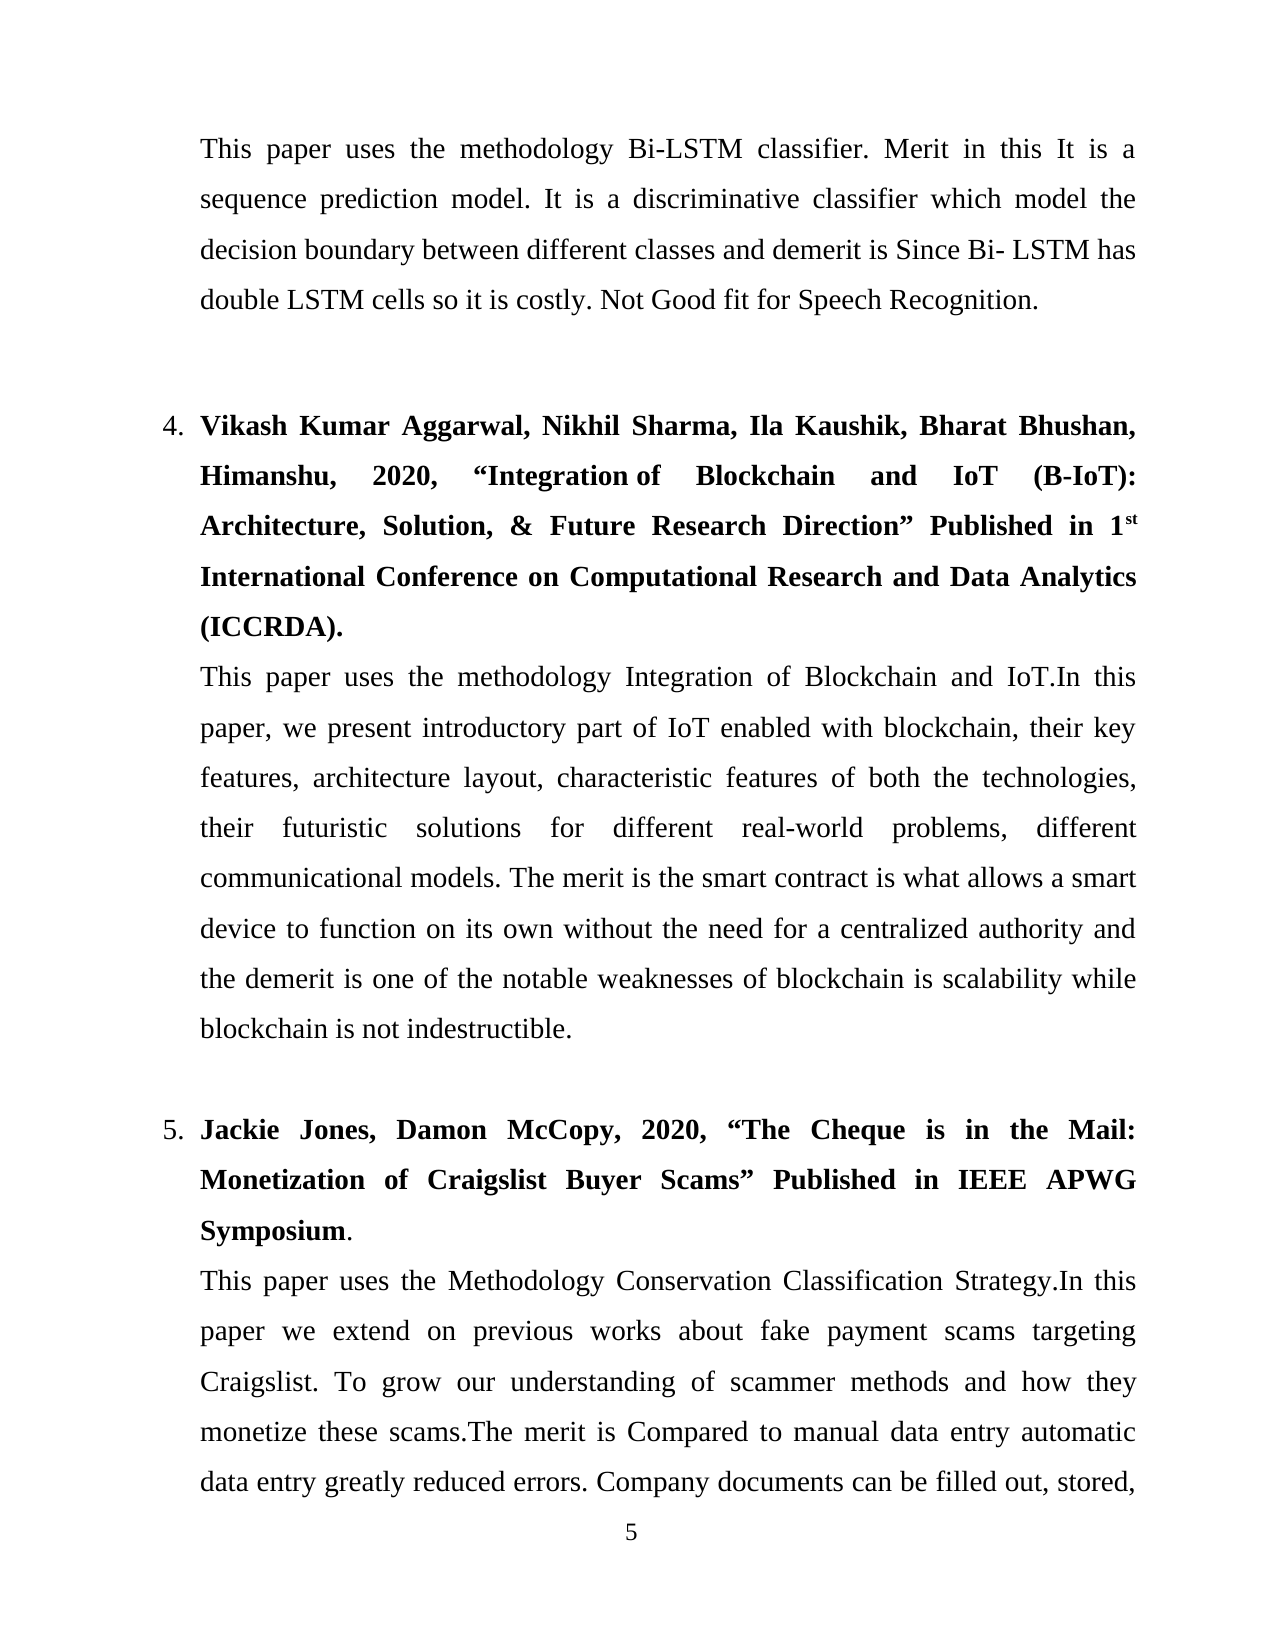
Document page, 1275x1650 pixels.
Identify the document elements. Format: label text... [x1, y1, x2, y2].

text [200, 1263, 1137, 1498]
list Jackie Jones, Damon McCopy, 2020, “The Cheque is in the Mail: Monetization of Craigslist Buyer Scams” Published in IEEE APWG Symposium. [162, 1112, 1137, 1246]
text This paper uses the methodology Integration of Blockchain and IoT.In this paper, we present introductory part of IoT enabled with blockchain, their key features, architecture layout, characteristic features of both the technologies, their futuristic solutions for different real-world problems, different communicational models. The merit is the smart contract is what allows a smart device to function on its own without the need for a centralized authority and the demerit is one of the notable weaknesses of blockchain is scalability while blockchain is not indestructible. [200, 659, 1137, 1045]
text This paper uses the methodology Bi-LSTM classifier. Merit in this It is a sequence prediction model. It is a discriminative classifier which model the decision boundary between different classes and demerit is Since Bi- LSTM has double LSTM cells so it is costly. Not Good fit for Speech Recognition. [200, 131, 1137, 316]
list Vikash Kumar Aggarwal, Nikhil Sharma, Ila Kaushik, Bharat Bhushan, Himanshu, 2020, “Integration of Blockchain and IoT (B-IoT): Architecture, Solution, & Future Research Direction” Published in 1st International Conference on Computational Research and Data Analytics (ICCRDA). [162, 408, 1137, 643]
